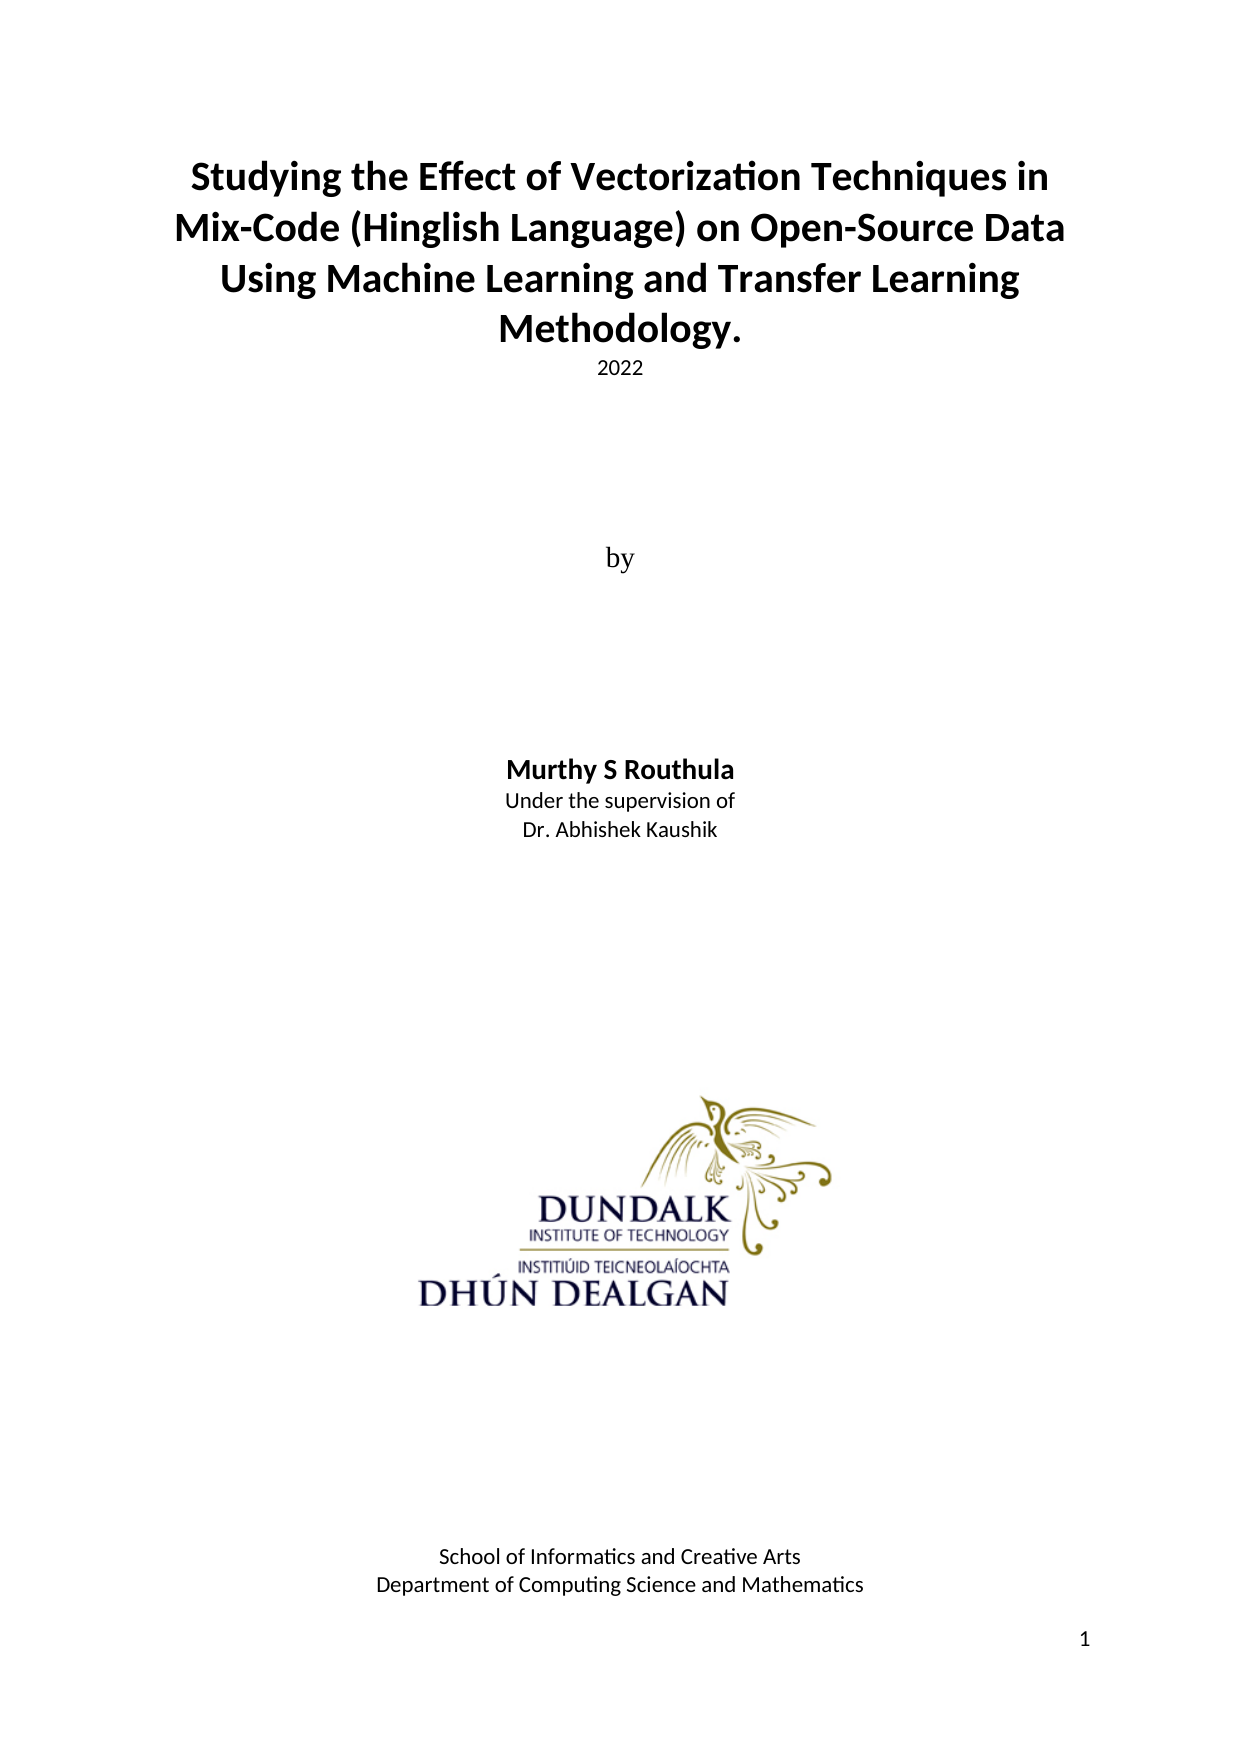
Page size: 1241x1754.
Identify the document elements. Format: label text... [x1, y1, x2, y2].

text Murthy S Routhula [150, 751, 1090, 787]
text Under the supervision of [150, 787, 1090, 815]
text by [150, 540, 1090, 573]
text Department of Computing Science and Mathematics [150, 1570, 1090, 1598]
text Dr. Abhishek Kaushik [150, 815, 1090, 843]
text School of Informatics and Creative Arts [150, 1542, 1090, 1570]
text Studying the Effect of Vectorization Techniques in Mix-Code (Hinglish Language) on Open-Source Data Using Machine Learning and Transfer Learning Methodology. [150, 150, 1090, 353]
text 2022 [150, 353, 1090, 381]
